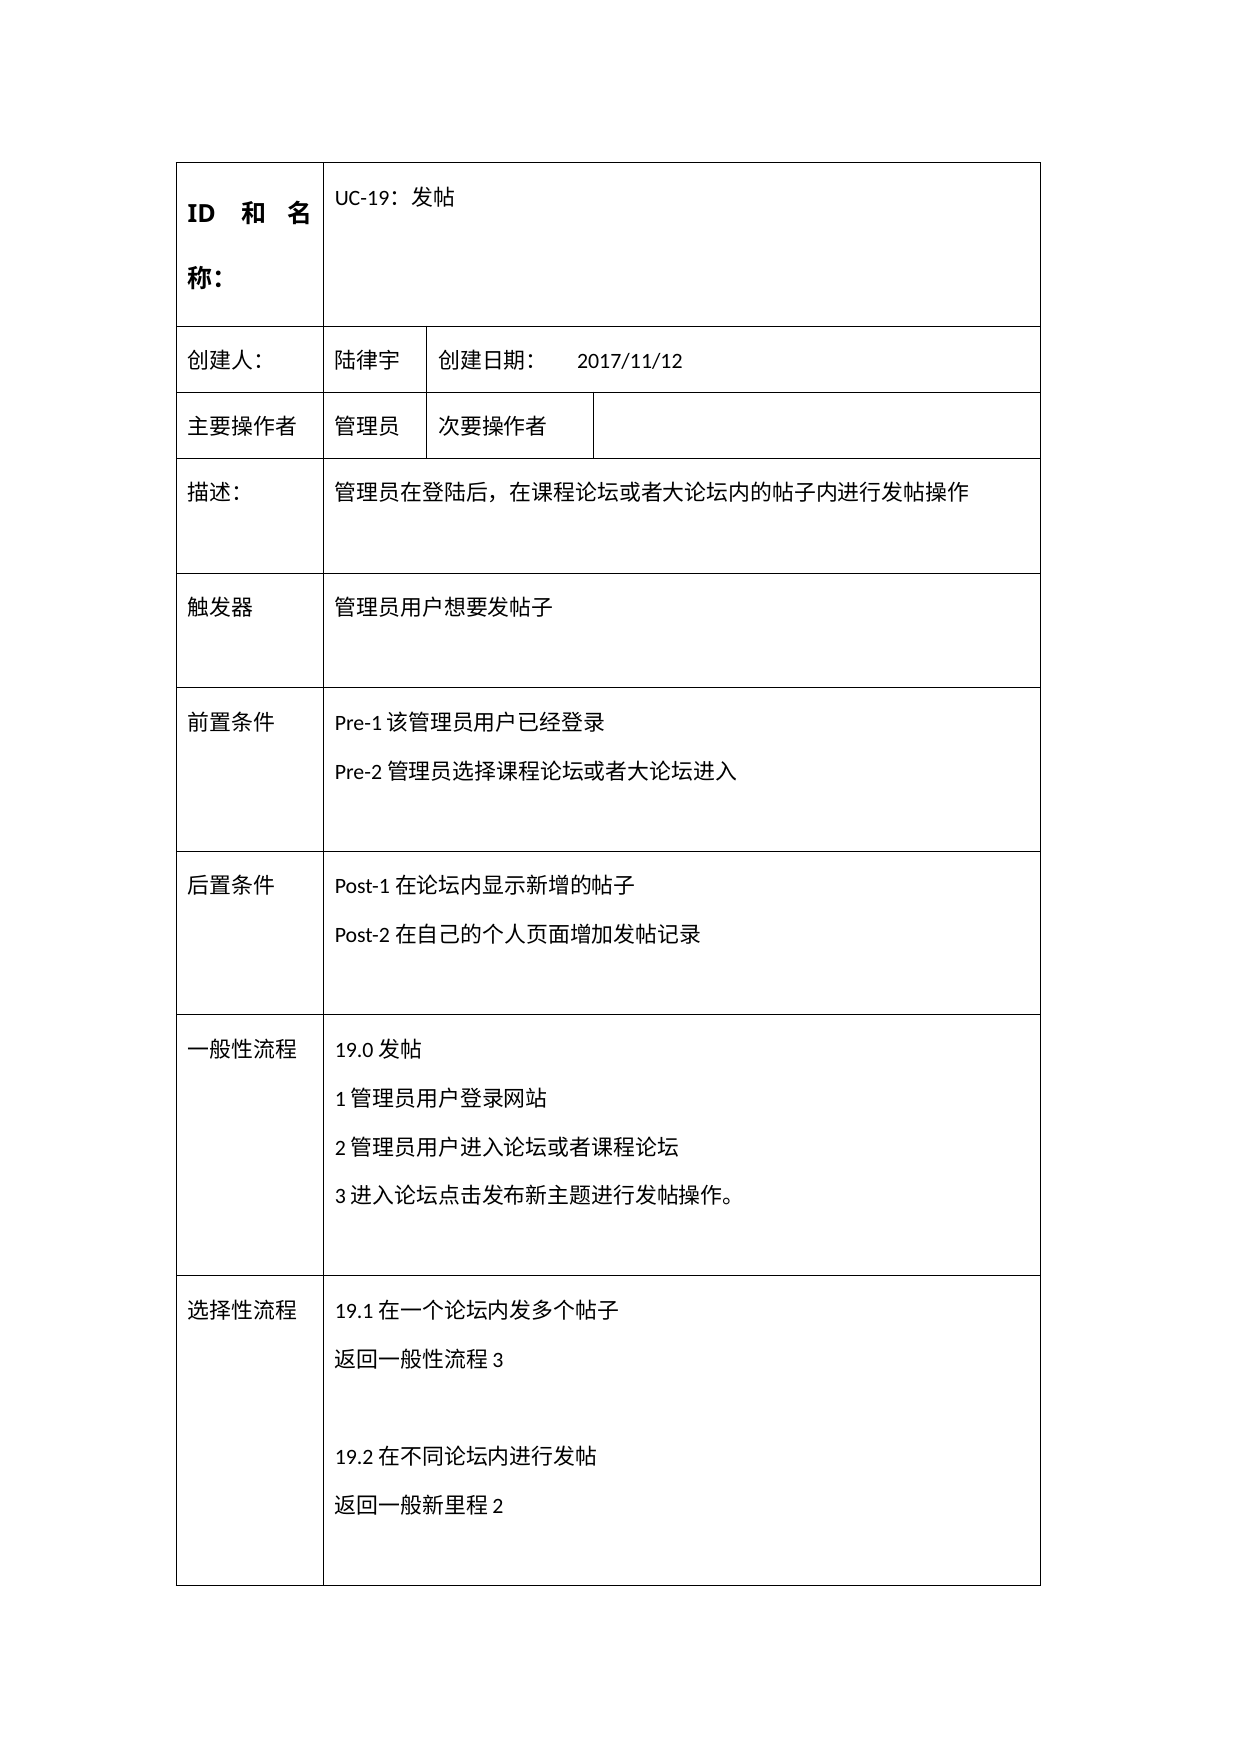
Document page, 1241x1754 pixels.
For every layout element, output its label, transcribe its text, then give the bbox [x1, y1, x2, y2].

table_header UC-19：发帖 [324, 163, 1040, 326]
table_cell 前置条件 [177, 688, 323, 851]
table_cell [594, 393, 1040, 458]
table_cell 19.0 发帖 1 管理员用户登录网站 2 管理员用户进入论坛或者课程论坛 3 进入论坛点击发布新主题进行发帖操作。 [324, 1015, 1040, 1275]
table_cell 管理员在登陆后，在课程论坛或者大论坛内的帖子内进行发帖操作 [324, 459, 1040, 572]
table_cell 19.1 在一个论坛内发多个帖子 返回一般性流程3 19.2 在不同论坛内进行发帖 返回一般新里程2 [324, 1276, 1040, 1585]
table_cell 次要操作者 [427, 393, 593, 458]
table_cell 选择性流程 [177, 1276, 323, 1585]
table_cell 管理员用户想要发帖子 [324, 574, 1040, 687]
table_cell 创建日期： 2017/11/12 [427, 327, 1040, 392]
table_cell Post-1 在论坛内显示新增的帖子 Post-2 在自己的个人页面增加发帖记录 [324, 852, 1040, 1014]
table_cell 描述： [177, 459, 323, 572]
table_cell 后置条件 [177, 852, 323, 1014]
table_cell Pre-1该管理员用户已经登录 Pre-2 管理员选择课程论坛或者大论坛进入 [324, 688, 1040, 851]
table_header ID和名称： [177, 163, 323, 326]
table_cell 主要操作者 [177, 393, 323, 458]
table_cell 陆律宇 [324, 327, 426, 392]
table_cell 管理员 [324, 393, 426, 458]
table_cell 触发器 [177, 574, 323, 687]
table_cell 创建人： [177, 327, 323, 392]
table_cell 一般性流程 [177, 1015, 323, 1275]
